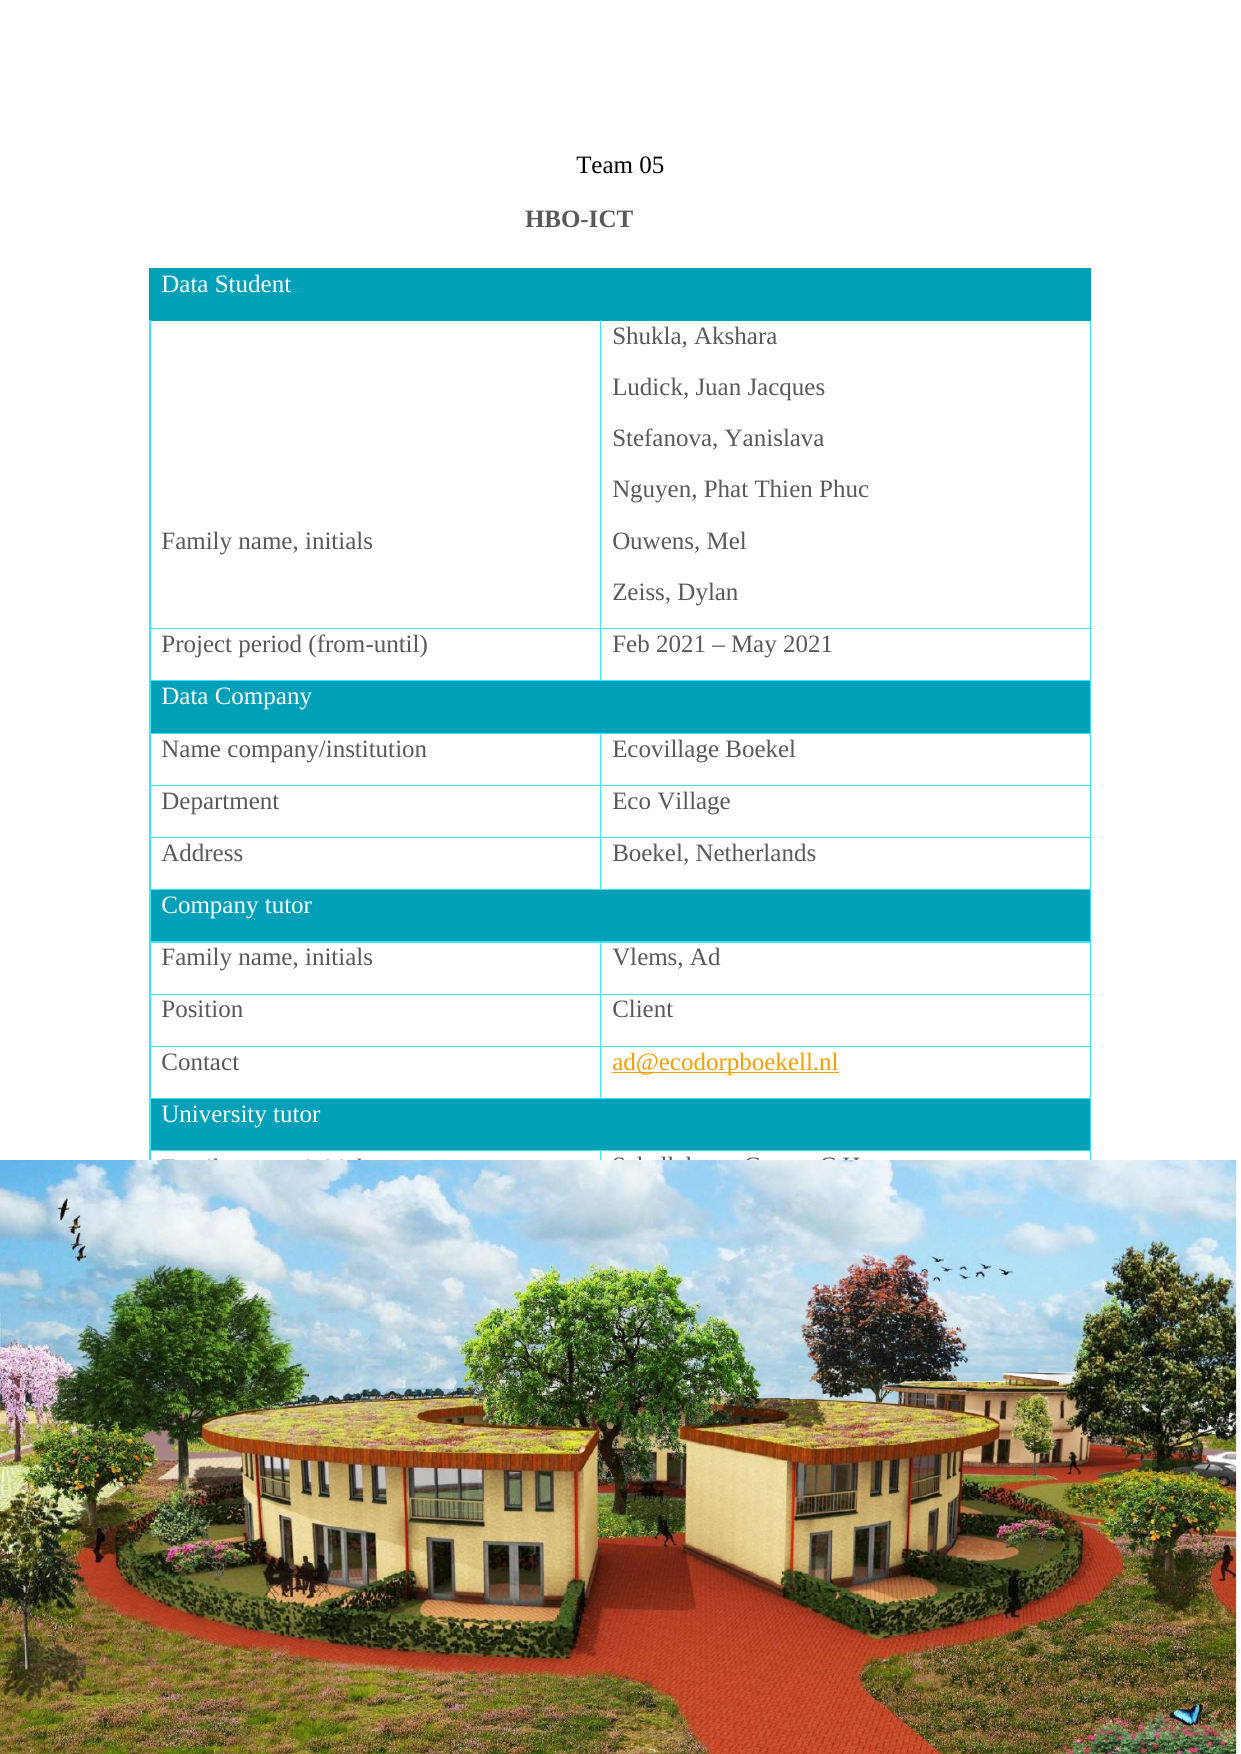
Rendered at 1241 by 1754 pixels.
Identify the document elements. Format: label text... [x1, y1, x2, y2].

table_cell Vlems, Ad [601, 943, 1090, 993]
table_cell Boekel, Netherlands [601, 838, 1090, 889]
table_cell Client [601, 995, 1090, 1046]
table_cell Project period (from-until) [151, 629, 600, 680]
table_cell Department [151, 786, 600, 837]
table_cell Eco Village [601, 786, 1090, 837]
table_cell Shukla, Akshara Ludick, Juan Jacques Stefanova, Yanislava Nguyen, Phat Thien Phuc Ouwens, Mel Zeiss, Dylan [601, 321, 1090, 628]
text HBO-ICT [450, 204, 1090, 266]
picture [0, 1160, 1237, 1754]
table_cell Feb 2021 – May 2021 [601, 629, 1090, 680]
table_cell Position [151, 995, 600, 1046]
table_cell Family name, initials [151, 943, 600, 993]
text Team 05 [150, 150, 1090, 179]
table_cell Contact [151, 1047, 600, 1098]
table_cell Ecovillage Boekel [601, 734, 1090, 785]
table_header Data Student [151, 269, 1090, 320]
table_cell Company tutor [151, 890, 1090, 941]
table_cell Data Company [151, 681, 1090, 733]
table_cell Family name, initials [151, 321, 600, 628]
table_cell Address [151, 838, 600, 889]
table_cell Name company/institution [151, 734, 600, 785]
table_cell ad@ecodorpboekell.nl [601, 1047, 1090, 1098]
table_cell University tutor [151, 1099, 1090, 1150]
